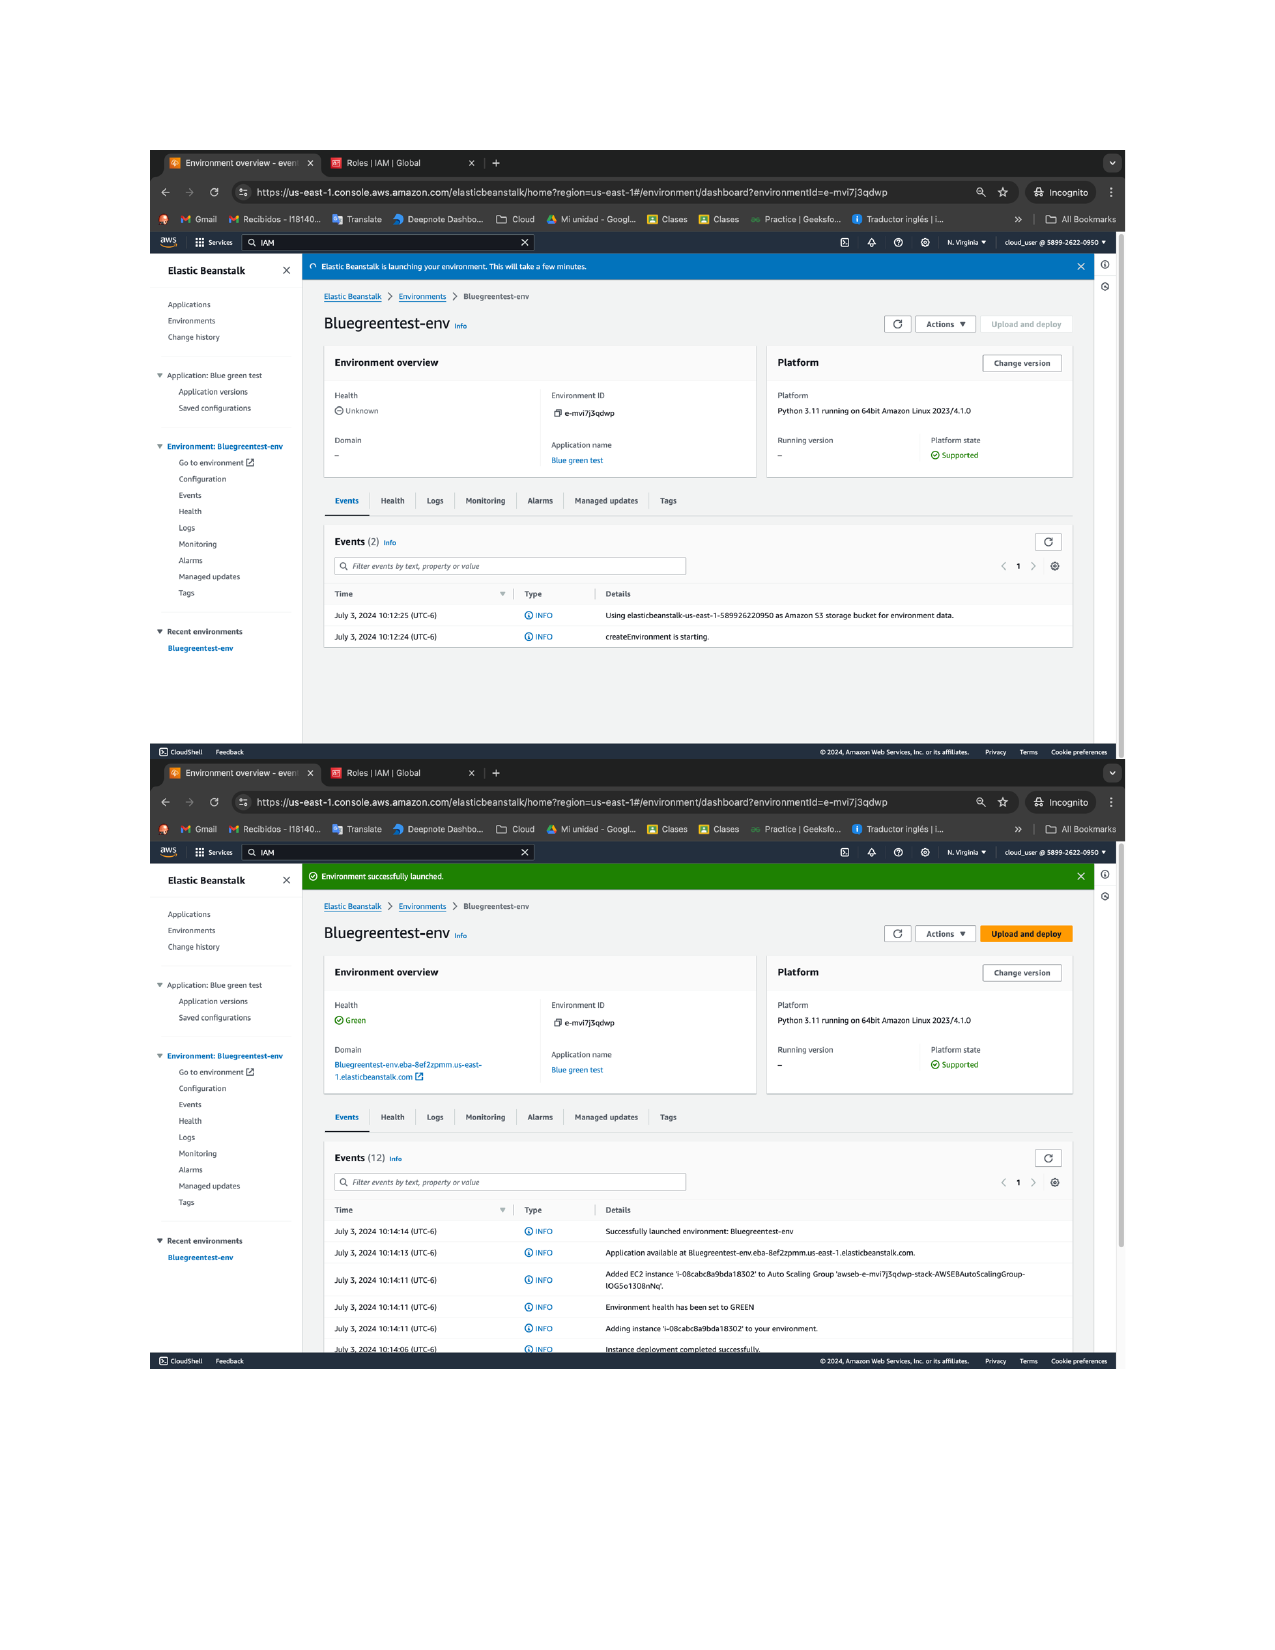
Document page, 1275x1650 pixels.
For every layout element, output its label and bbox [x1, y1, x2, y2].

picture [150, 150, 1125, 1369]
